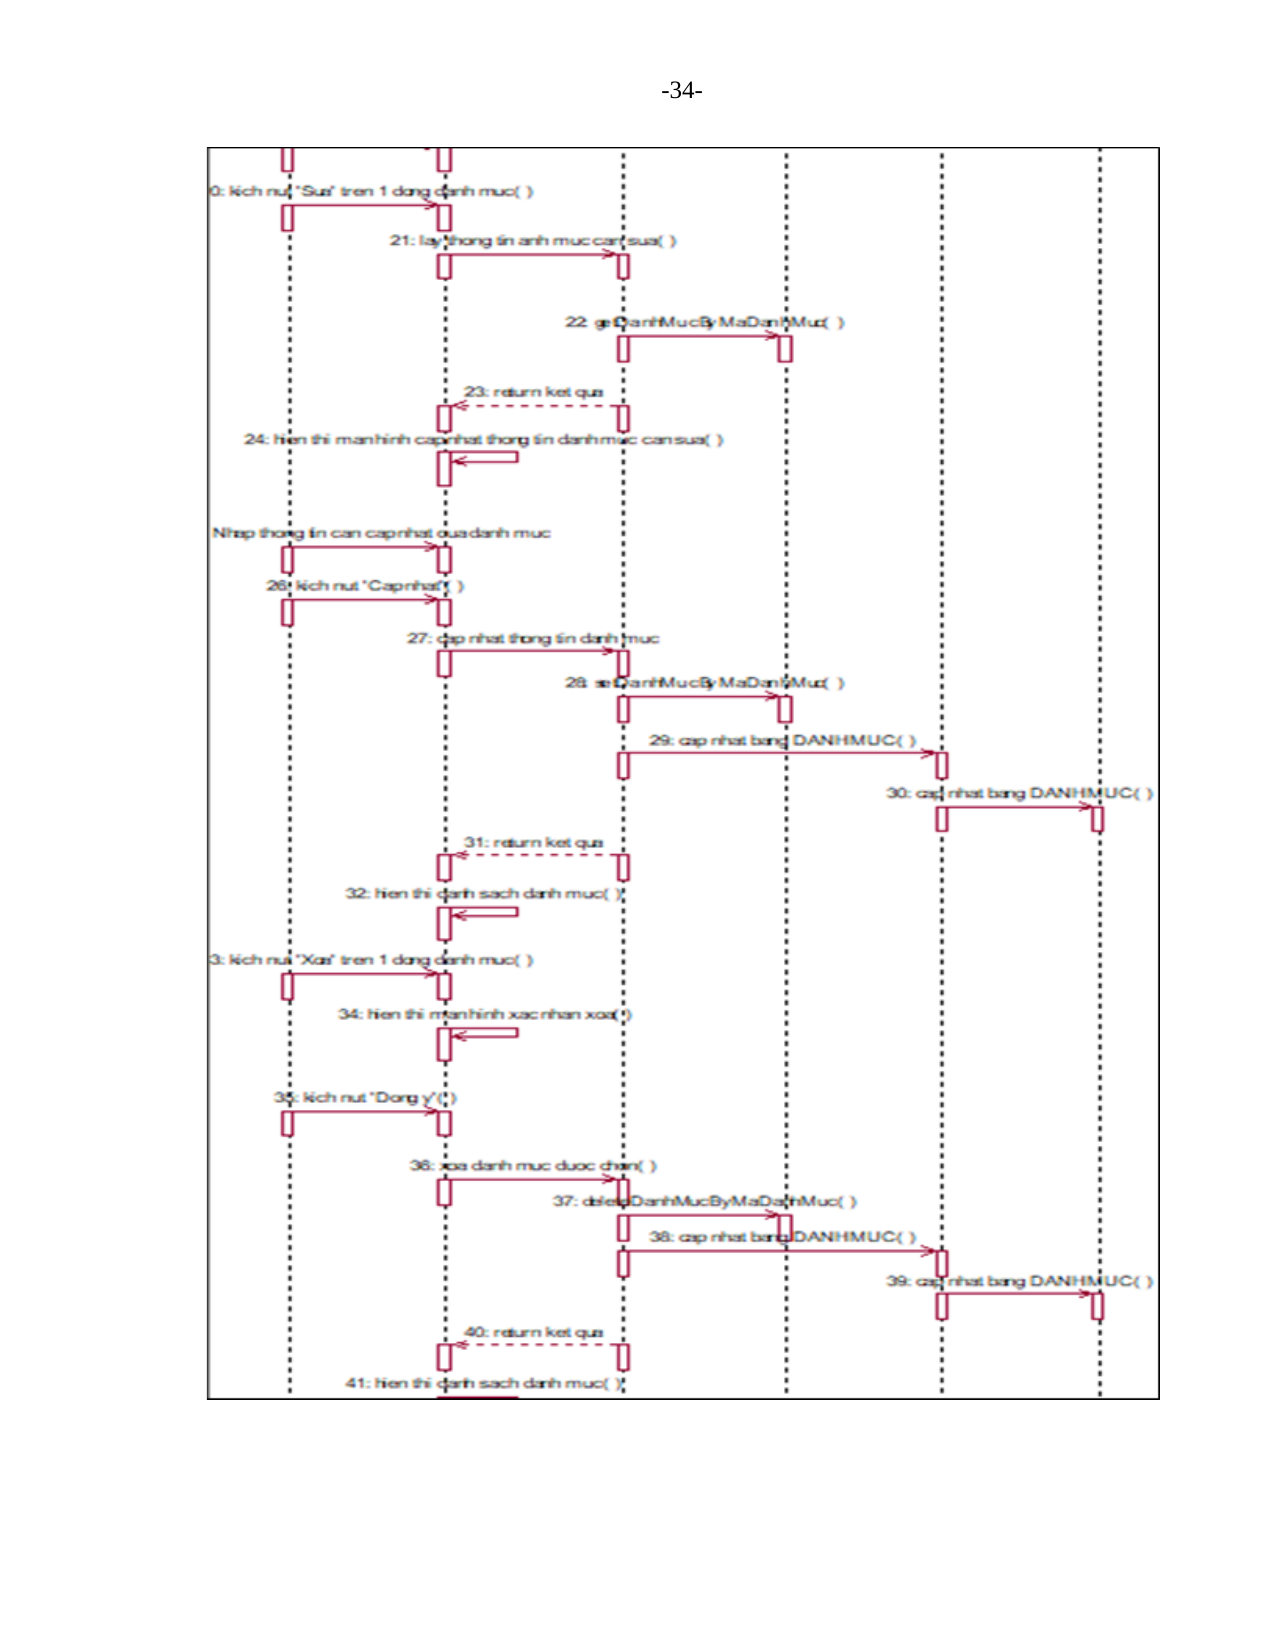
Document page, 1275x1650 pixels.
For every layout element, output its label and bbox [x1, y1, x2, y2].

picture [206, 147, 1160, 1400]
